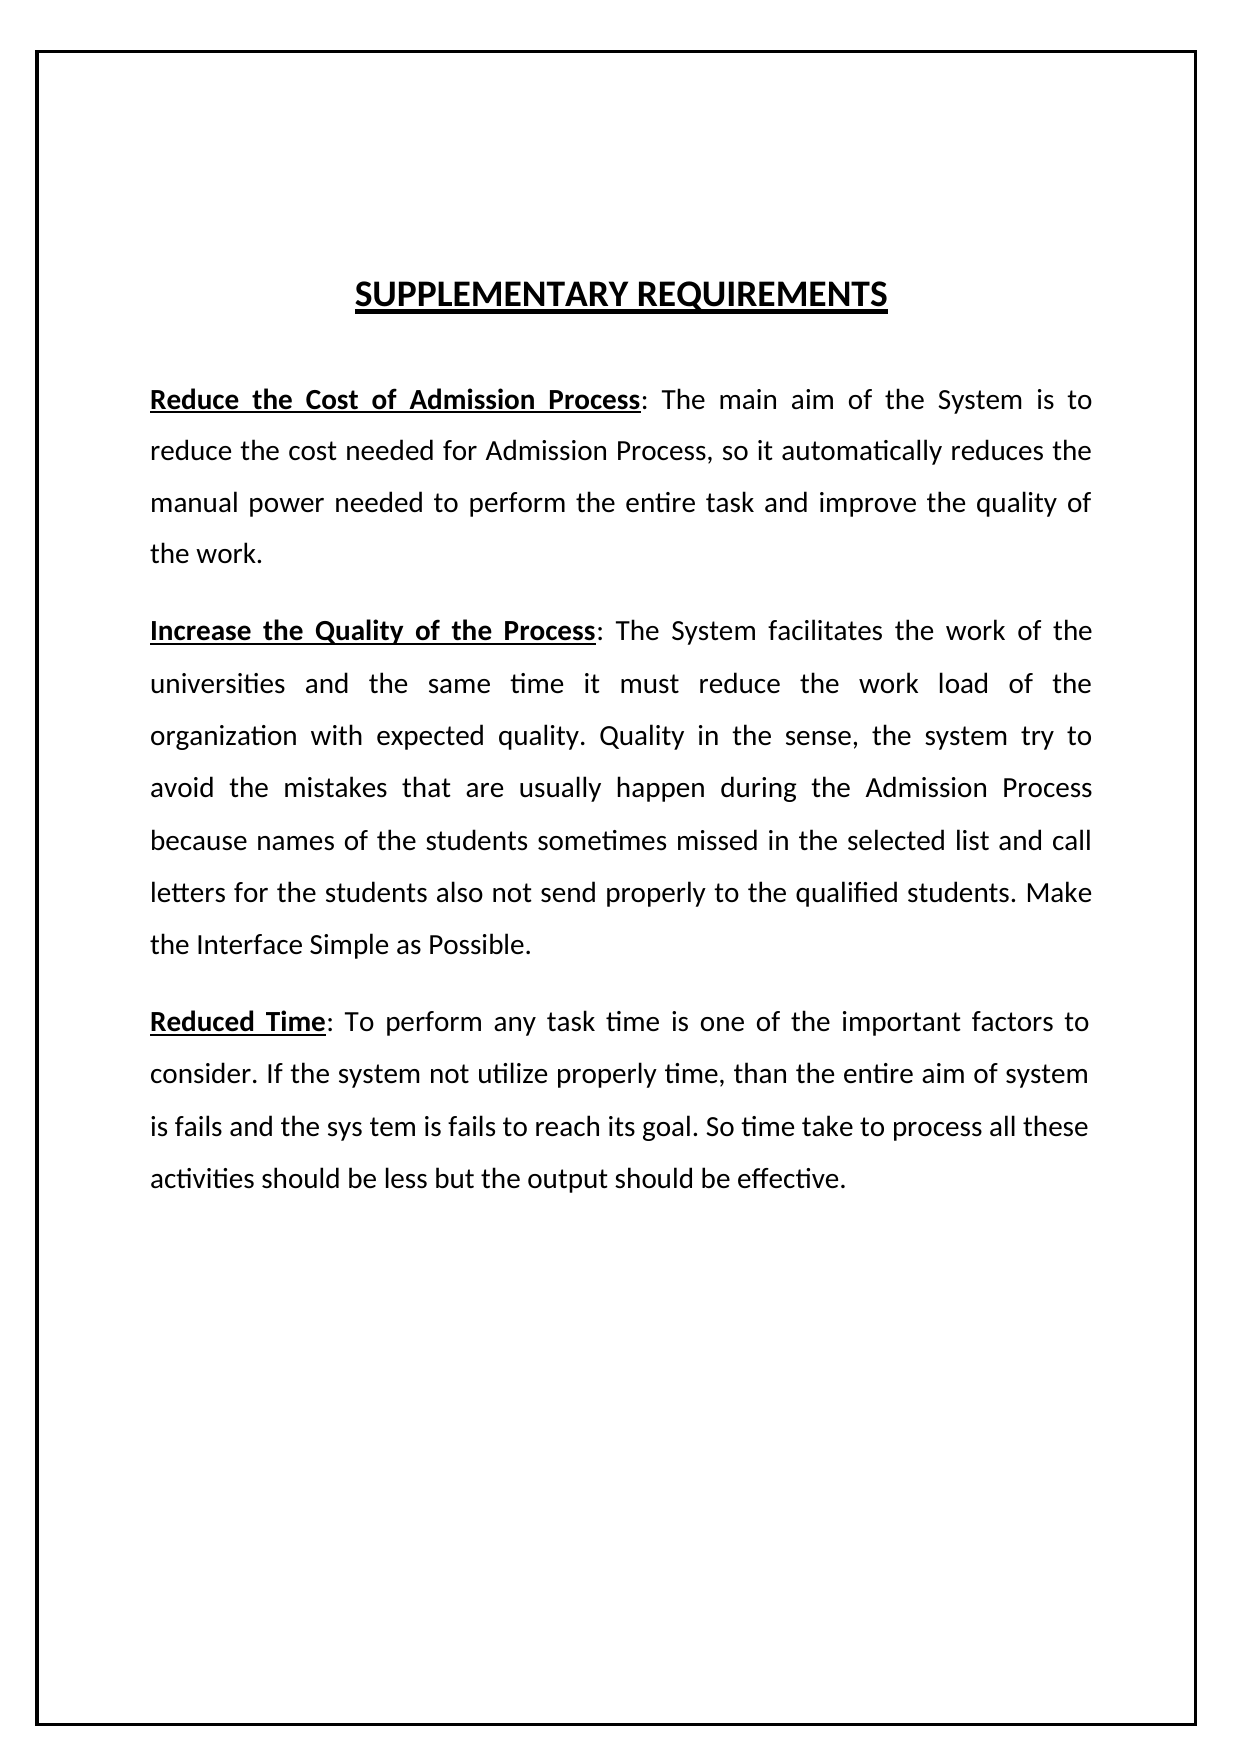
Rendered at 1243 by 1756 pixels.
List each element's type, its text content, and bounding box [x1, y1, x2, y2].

text Increase the Quality of the Process: The System facilitates the work of the universities and the same time it must reduce the work load of the organization with expected quality. Quality in the sense, the system try to avoid the mistakes that are usually happen during the Admission Process because names of the students sometimes missed in the selected list and call letters for the students also not send properly to the qualified students. Make the Interface Simple as Possible. [150, 612, 1093, 962]
subtitle SUPPLEMENTARY REQUIREMENTS [254, 270, 988, 316]
text Reduced Time: To perform any task time is one of the important factors to consider. If the system not utilize properly time, than the entire aim of system is fails and the sys tem is fails to reach its goal. So time take to process all these activities should be less but the output should be effective. [150, 1003, 1091, 1196]
text Reduce the Cost of Admission Process: The main aim of the System is to reduce the cost needed for Admission Process, so it automatically reduces the manual power needed to perform the entire task and improve the quality of the work. [150, 381, 1093, 571]
